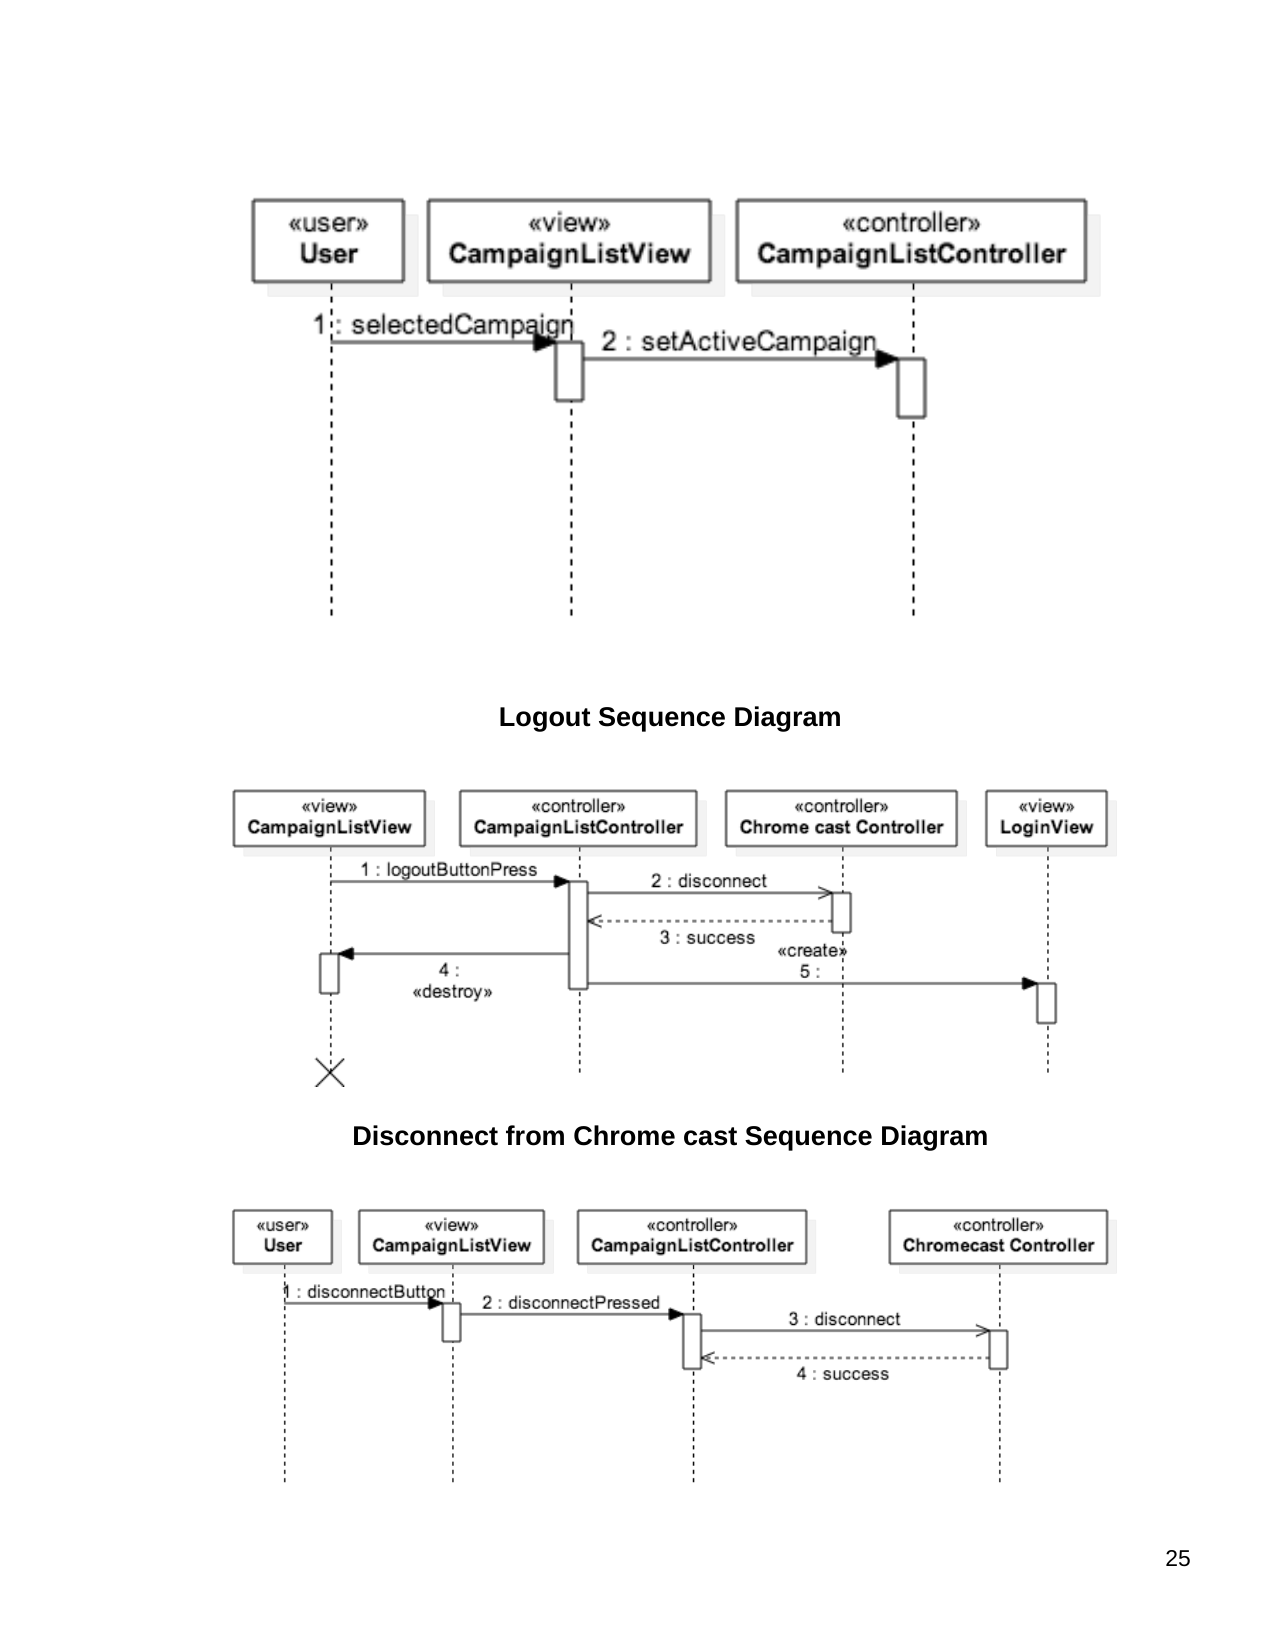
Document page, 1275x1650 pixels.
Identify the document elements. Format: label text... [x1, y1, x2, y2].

picture [220, 1197, 1121, 1496]
picture [220, 777, 1121, 1087]
text Logout Sequence Diagram [150, 701, 1191, 732]
picture [233, 180, 1107, 637]
text Disconnect from Chrome cast Sequence Diagram [150, 1120, 1191, 1151]
